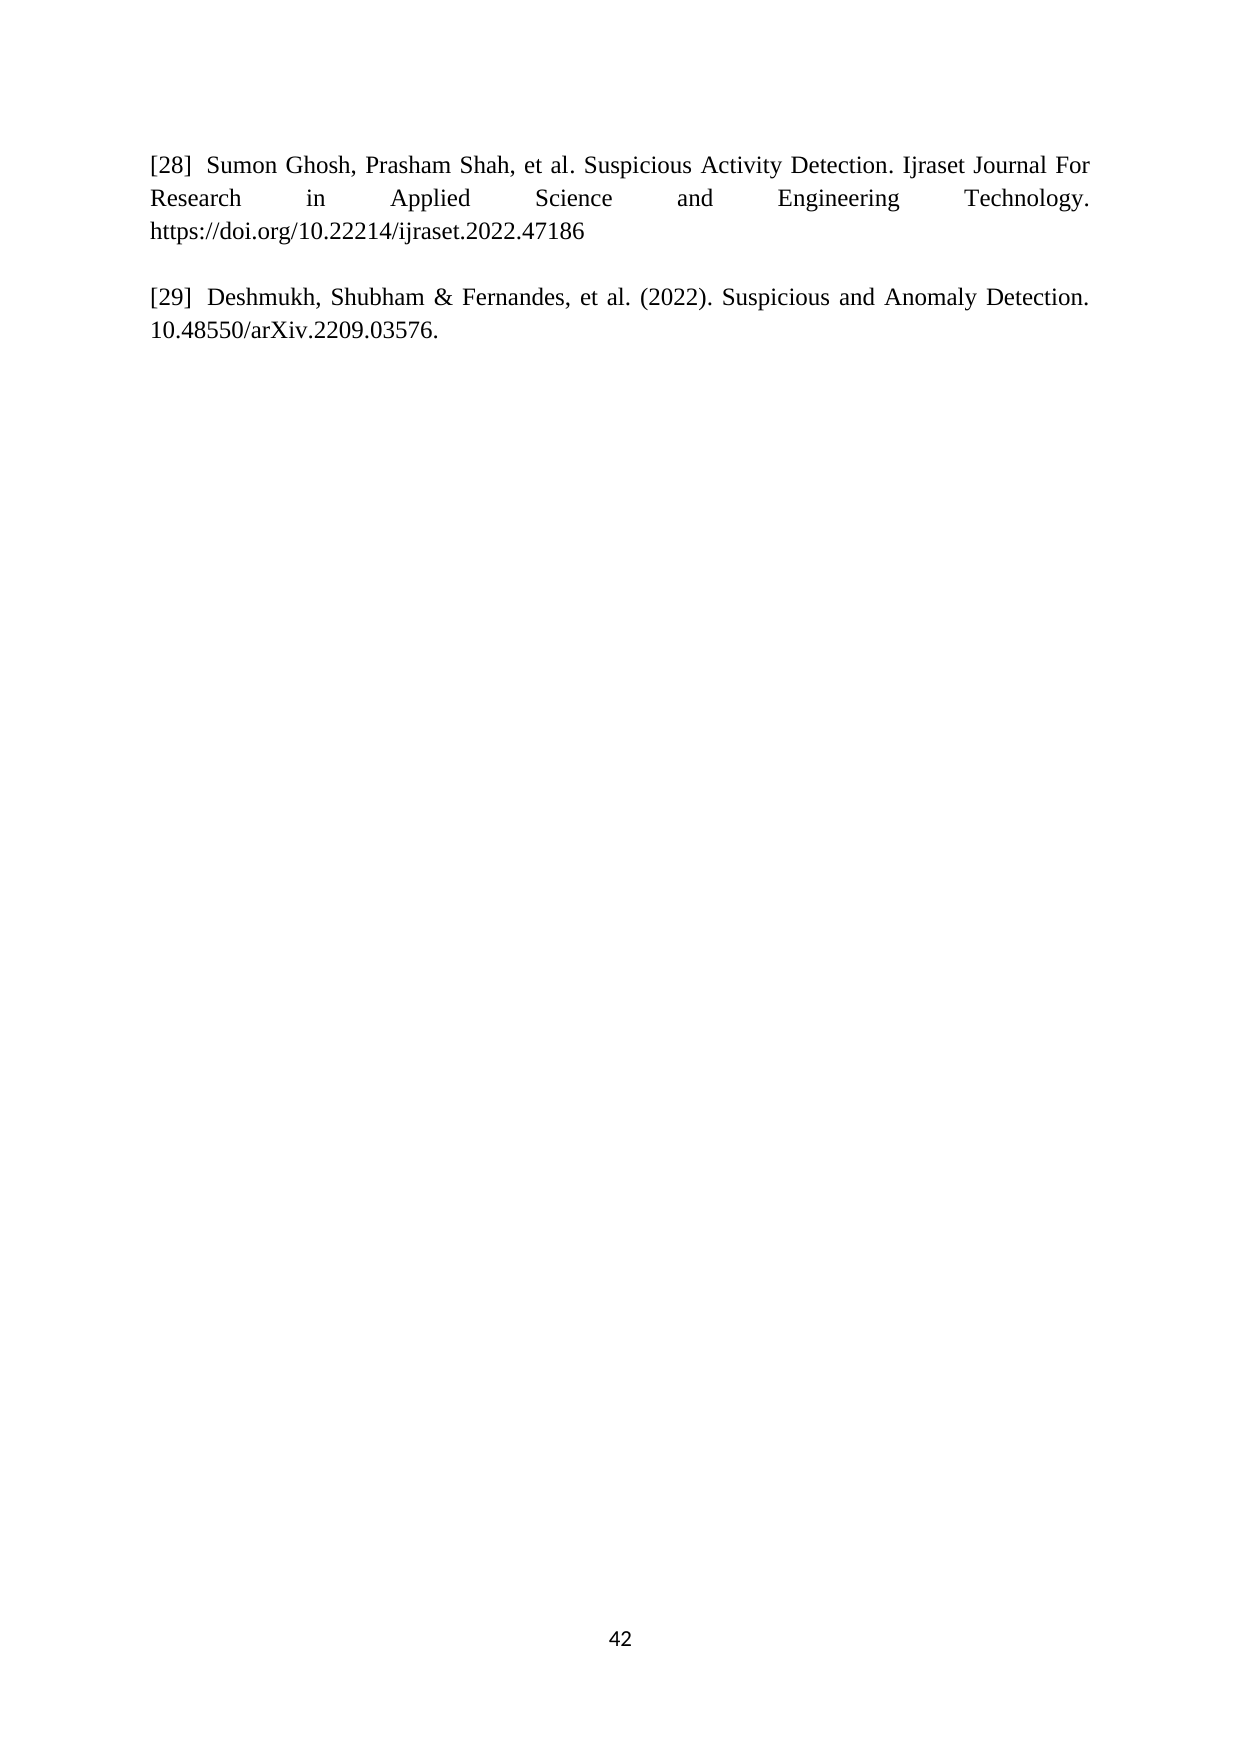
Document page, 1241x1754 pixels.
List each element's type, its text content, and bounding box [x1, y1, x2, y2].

text [28] Sumon Ghosh, Prasham Shah, et al. Suspicious Activity Detection. Ijraset Journal For Research in Applied Science and Engineering Technology. https://doi.org/10.22214/ijraset.2022.47186 [150, 150, 1090, 245]
text [29] Deshmukh, Shubham & Fernandes, et al. (2022). Suspicious and Anomaly Detection. 10.48550/arXiv.2209.03576. [150, 282, 1090, 344]
